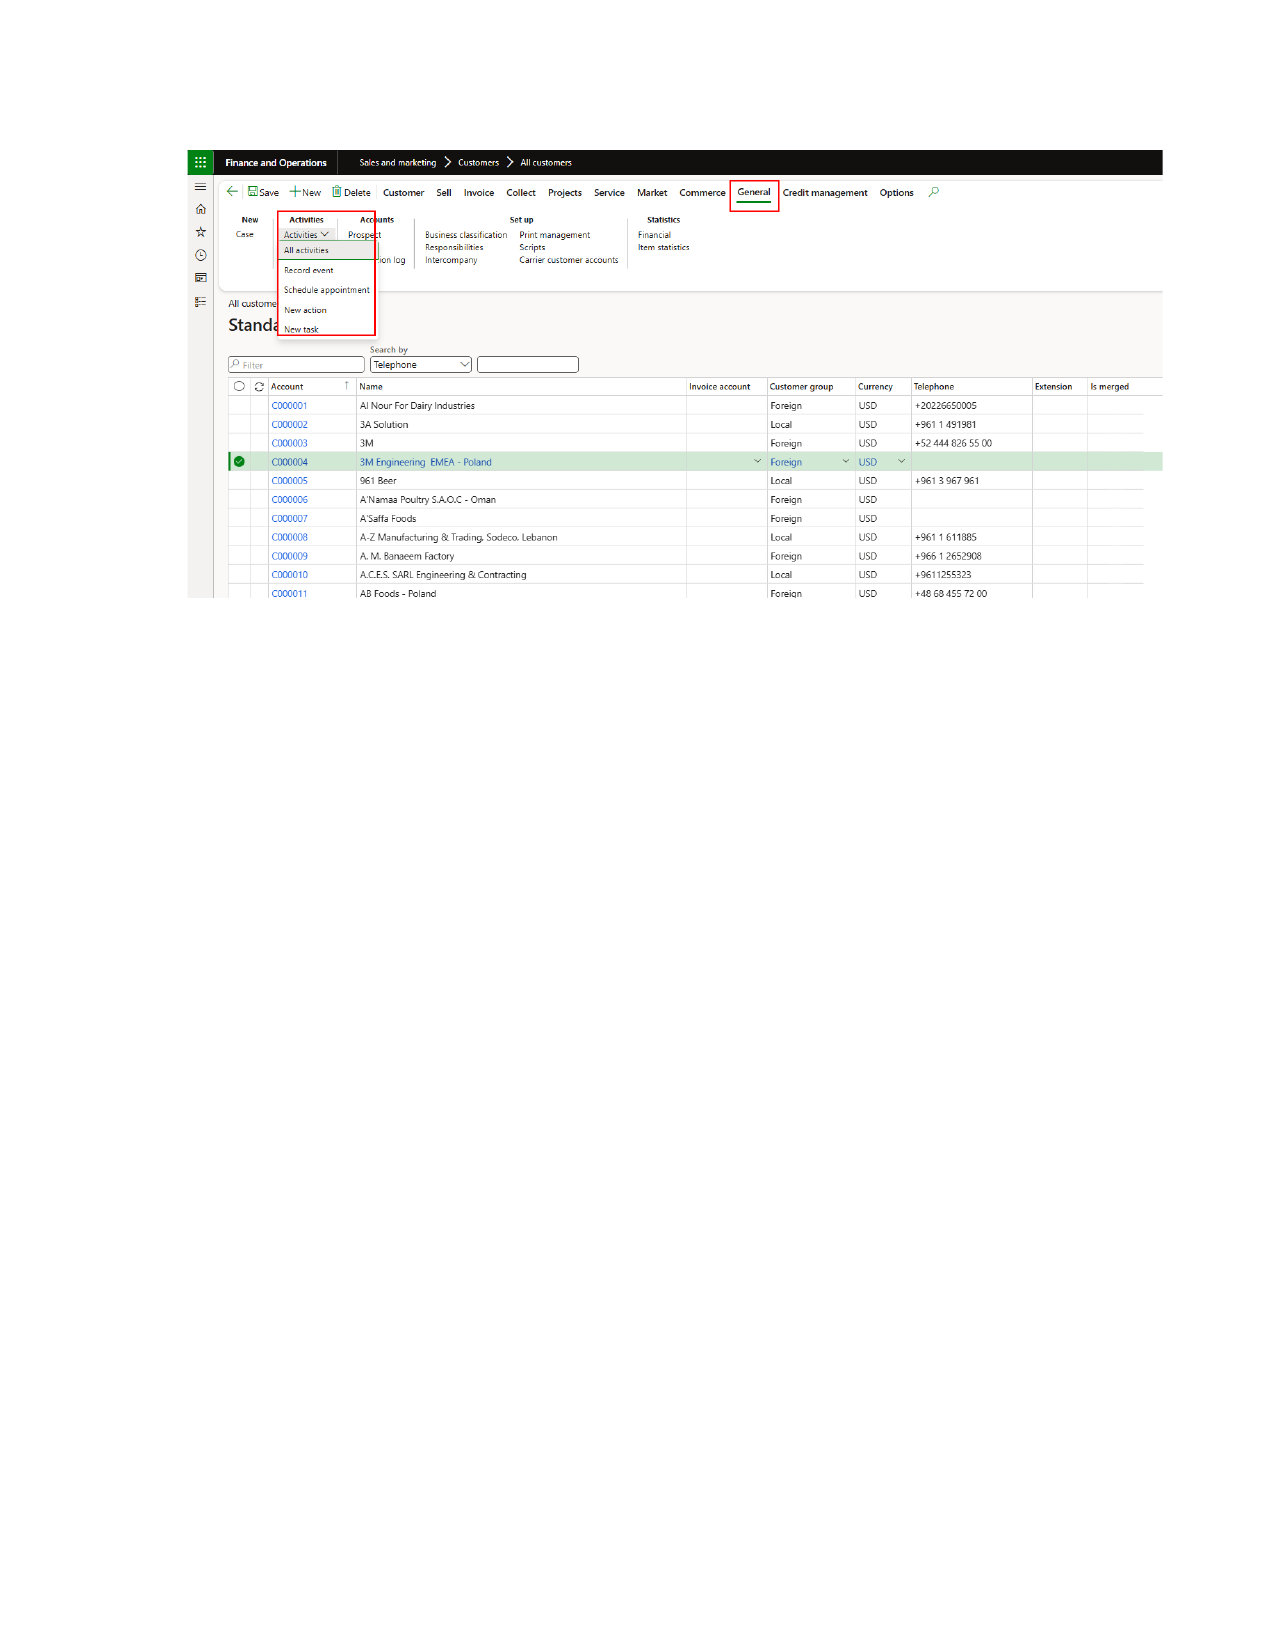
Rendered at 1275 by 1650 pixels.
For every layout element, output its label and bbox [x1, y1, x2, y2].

picture [187, 150, 1163, 598]
